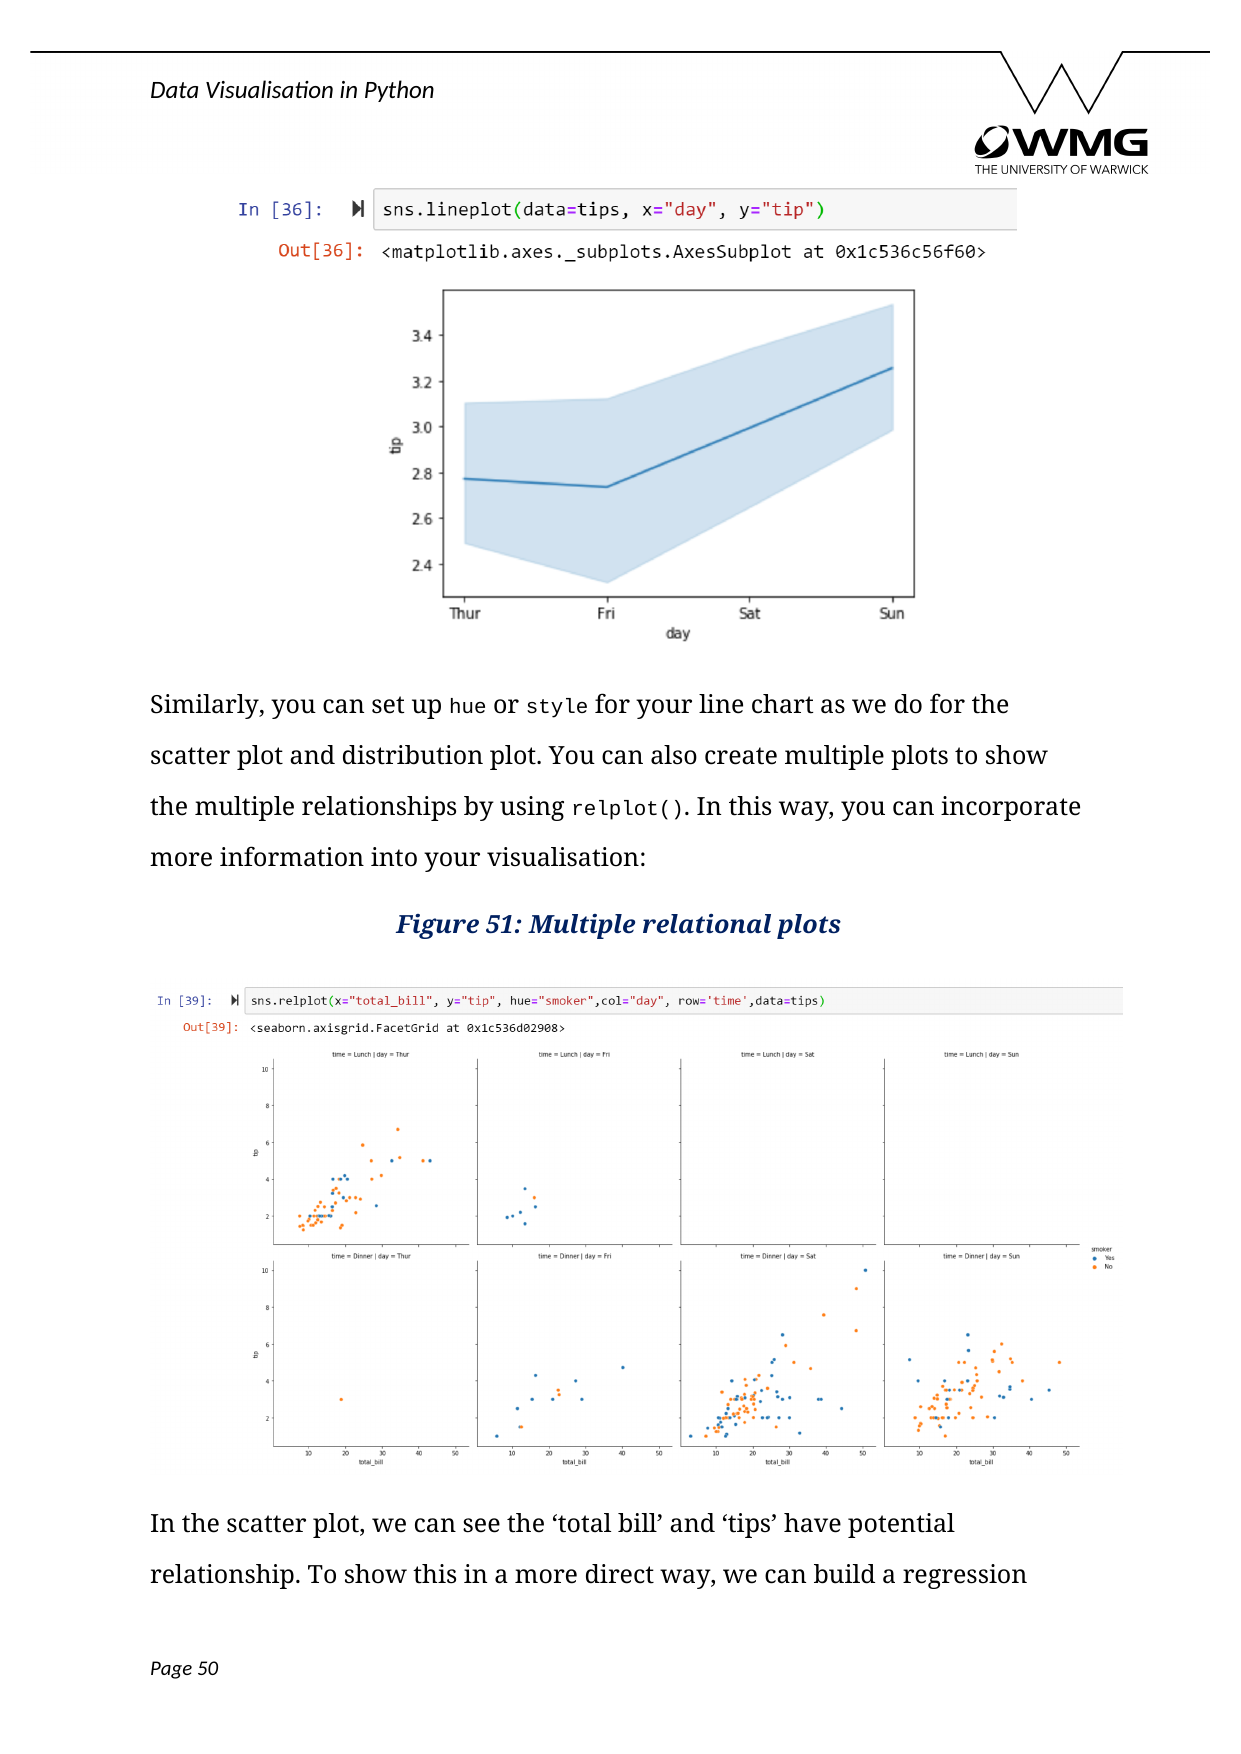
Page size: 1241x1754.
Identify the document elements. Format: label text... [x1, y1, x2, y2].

picture [30, 51, 1210, 174]
picture [150, 978, 1123, 1475]
text Similarly, you can set up hue or style for your line chart as we do for the scatter plot and distribution plot. You can also create multiple plots to show the multiple relationships by using relplot(). In this way, you can incorporate more information into your visualisation: [150, 686, 1090, 873]
picture [223, 178, 1017, 655]
